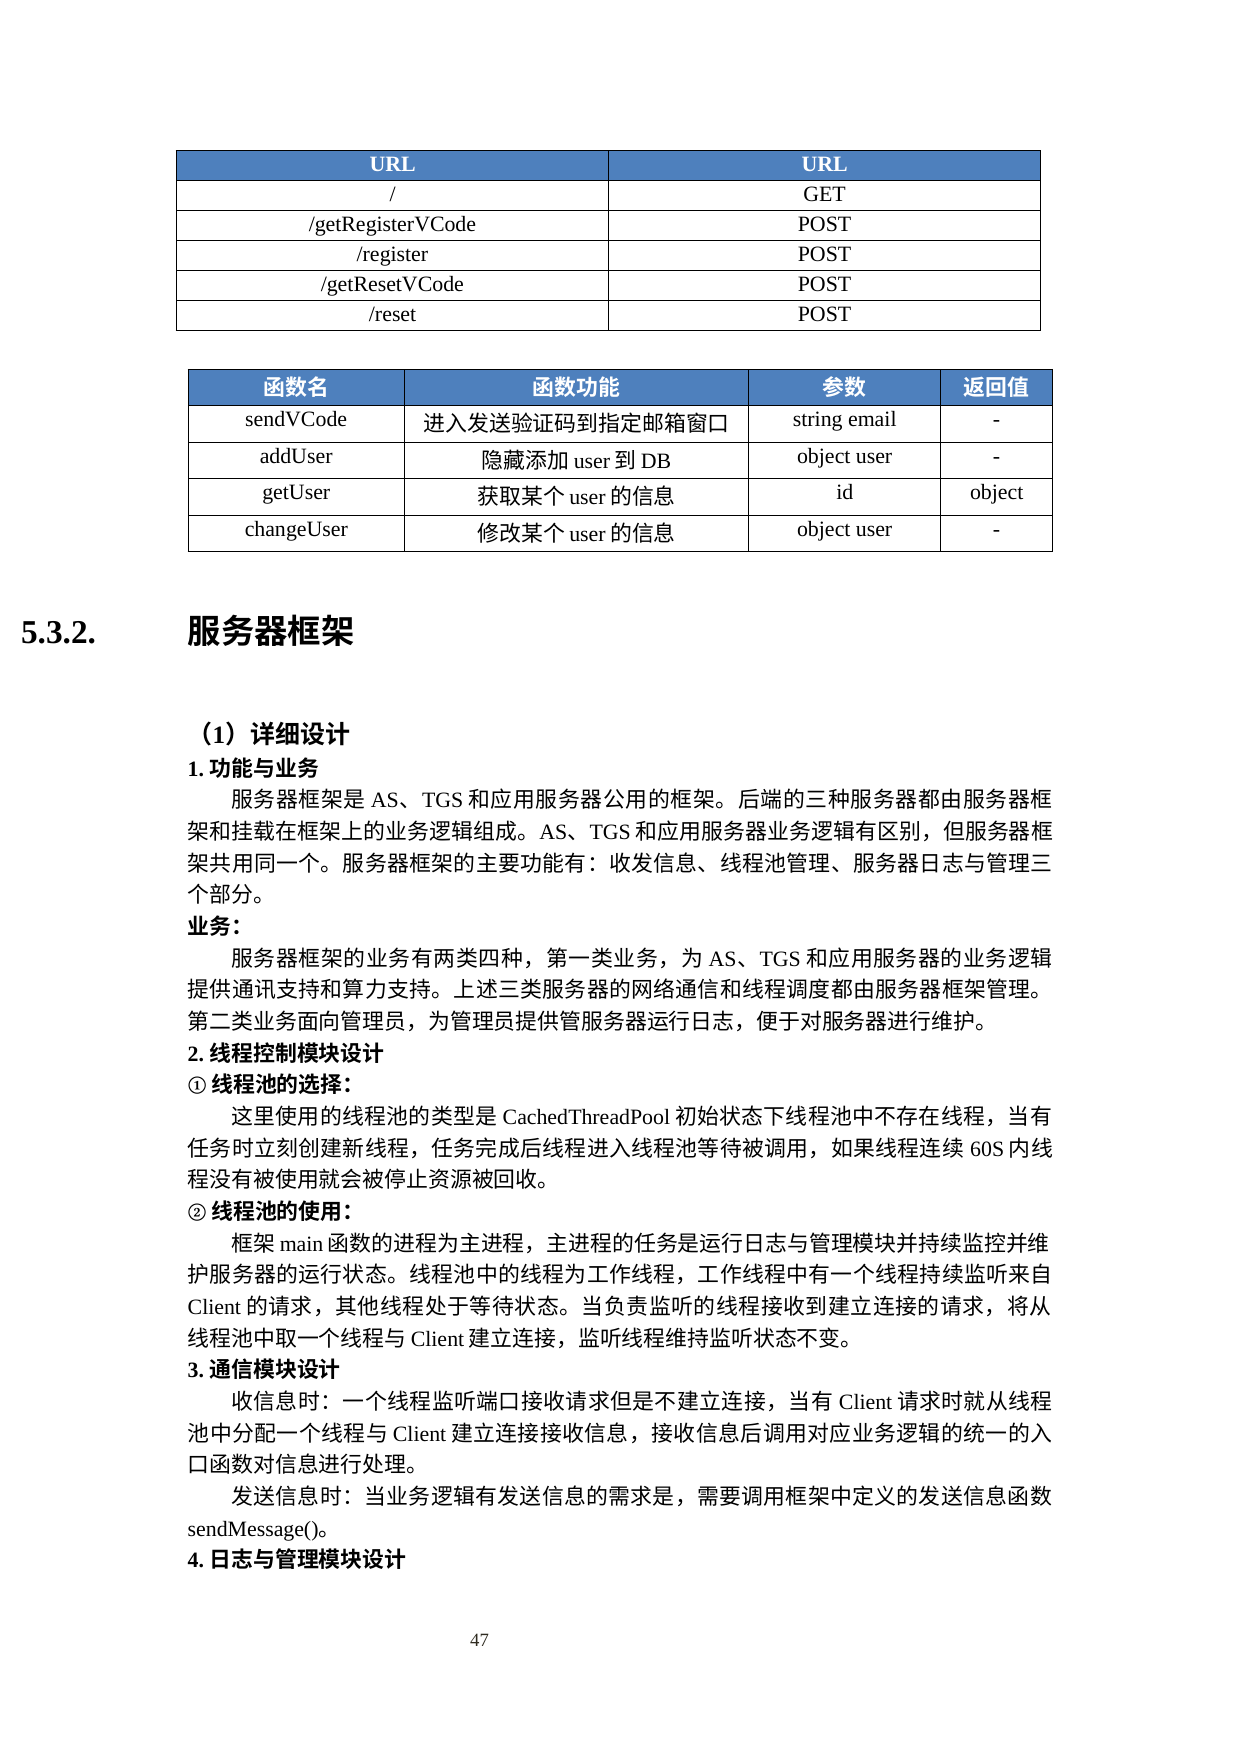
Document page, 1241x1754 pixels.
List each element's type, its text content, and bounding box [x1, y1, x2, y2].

text ①线程池的选择： [187, 1067, 1053, 1099]
text ②线程池的使用： [187, 1194, 1053, 1226]
text 发送信息时：当业务逻辑有发送信息的需求是，需要调用框架中定义的发送信息函数sendMessage()。 [187, 1479, 1053, 1542]
table_cell addUser [189, 443, 404, 478]
table_cell 获取某个user的信息 [405, 479, 748, 515]
table_cell 进入发送验证码到指定邮箱窗口 [405, 406, 748, 442]
text 1. 功能与业务 [187, 751, 1053, 782]
table_cell object [941, 479, 1052, 515]
text 服务器框架的业务有两类四种，第一类业务，为AS、TGS和应用服务器的业务逻辑提供通讯支持和算力支持。上述三类服务器的网络通信和线程调度都由服务器框架管理。第二类业务面向管理员，为管理员提供管服务器运行日志，便于对服务器进行维护。 [187, 941, 1053, 1036]
text 服务器框架是AS、TGS和应用服务器公用的框架。后端的三种服务器都由服务器框架和挂载在框架上的业务逻辑组成。AS、TGS和应用服务器业务逻辑有区别，但服务器框架共用同一个。服务器框架的主要功能有：收发信息、线程池管理、服务器日志与管理三个部分。 [187, 782, 1053, 909]
table_cell /reset [177, 301, 608, 330]
table_cell /getRegisterVCode [177, 211, 608, 240]
table_cell getUser [189, 479, 404, 515]
table_header 函数名 [189, 370, 404, 405]
table_header 参数 [749, 370, 940, 405]
text 业务： [187, 909, 1053, 941]
table_cell object user [749, 516, 940, 551]
table_cell 隐藏添加user到DB [405, 443, 748, 478]
table_cell changeUser [189, 516, 404, 551]
text （1）详细设计 [187, 714, 1053, 751]
text 这里使用的线程池的类型是CachedThreadPool初始状态下线程池中不存在线程，当有任务时立刻创建新线程，任务完成后线程进入线程池等待被调用，如果线程连续60S内线程没有被使用就会被停止资源被回收。 [187, 1099, 1053, 1194]
text 收信息时：一个线程监听端口接收请求但是不建立连接，当有Client请求时就从线程池中分配一个线程与Client建立连接接收信息，接收信息后调用对应业务逻辑的统一的入口函数对信息进行处理。 [187, 1384, 1053, 1479]
table_cell /register [177, 241, 608, 270]
text 框架main函数的进程为主进程，主进程的任务是运行日志与管理模块并持续监控并维护服务器的运行状态。线程池中的线程为工作线程，工作线程中有一个线程持续监听来自Client的请求，其他线程处于等待状态。当负责监听的线程接收到建立连接的请求，将从线程池中取一个线程与Client建立连接，监听线程维持监听状态不变。 [187, 1226, 1053, 1352]
list 日志与管理模块设计 [187, 1542, 1053, 1574]
table_cell id [749, 479, 940, 515]
table_cell 修改某个user的信息 [405, 516, 748, 551]
table_cell - [941, 406, 1052, 442]
table_header URL [177, 151, 608, 180]
subtitle 服务器框架 [0, 604, 1053, 653]
table_header 函数功能 [405, 370, 748, 405]
table_header 返回值 [941, 370, 1052, 405]
table_cell object user [749, 443, 940, 478]
table_header URL [609, 151, 1040, 180]
list 线程控制模块设计 [187, 1036, 1053, 1067]
table_cell POST [609, 271, 1040, 300]
table_cell - [941, 443, 1052, 478]
table_cell /getResetVCode [177, 271, 608, 300]
table_cell GET [609, 181, 1040, 210]
table_cell sendVCode [189, 406, 404, 442]
list 通信模块设计 [187, 1352, 1053, 1384]
table_cell POST [609, 301, 1040, 330]
table_cell / [177, 181, 608, 210]
table_cell POST [609, 211, 1040, 240]
table_cell string email [749, 406, 940, 442]
table_cell - [941, 516, 1052, 551]
table_cell POST [609, 241, 1040, 270]
